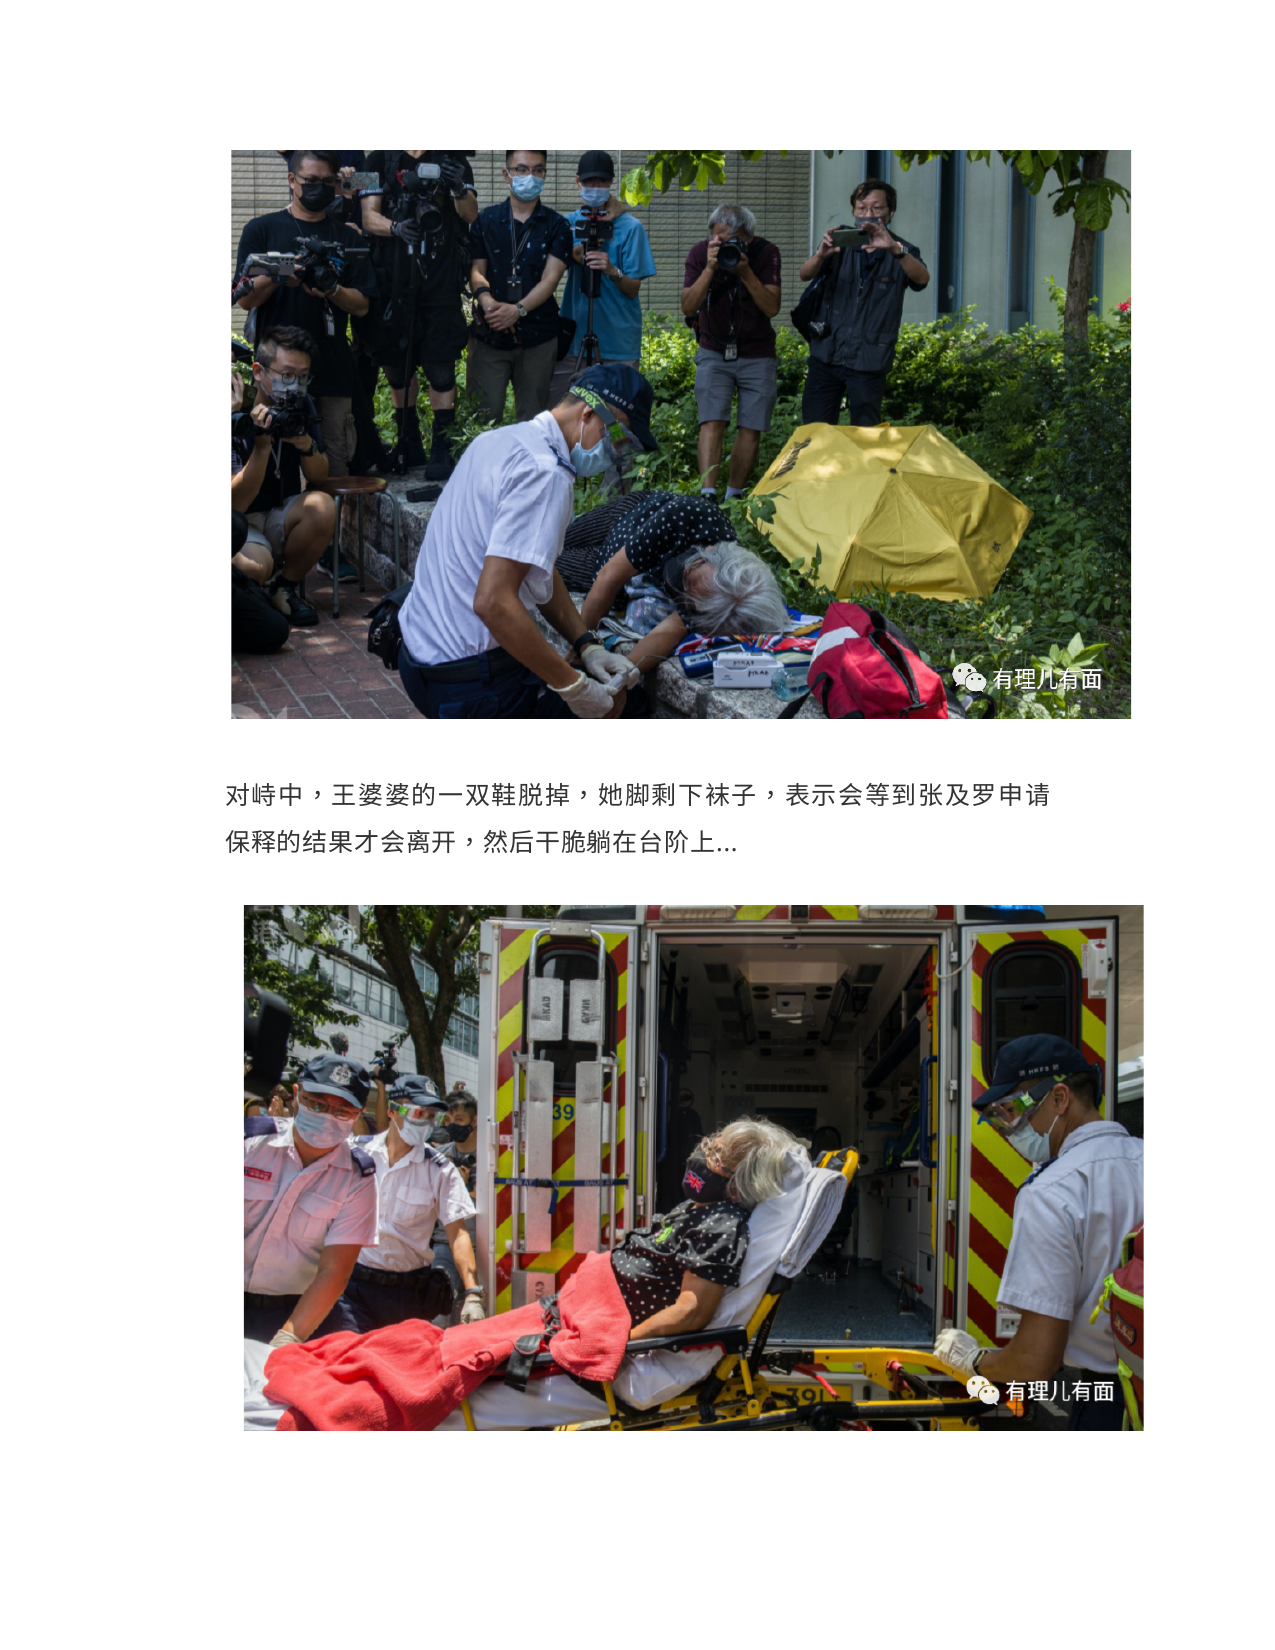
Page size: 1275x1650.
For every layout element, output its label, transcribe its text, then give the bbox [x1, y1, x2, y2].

text 对峙中，王婆婆的一双鞋脱掉，她脚剩下袜子，表示会等到张及罗申请保释的结果才会离开，然后干脆躺在台阶上... [225, 766, 1050, 858]
picture [243, 905, 1144, 1431]
picture [231, 150, 1132, 719]
